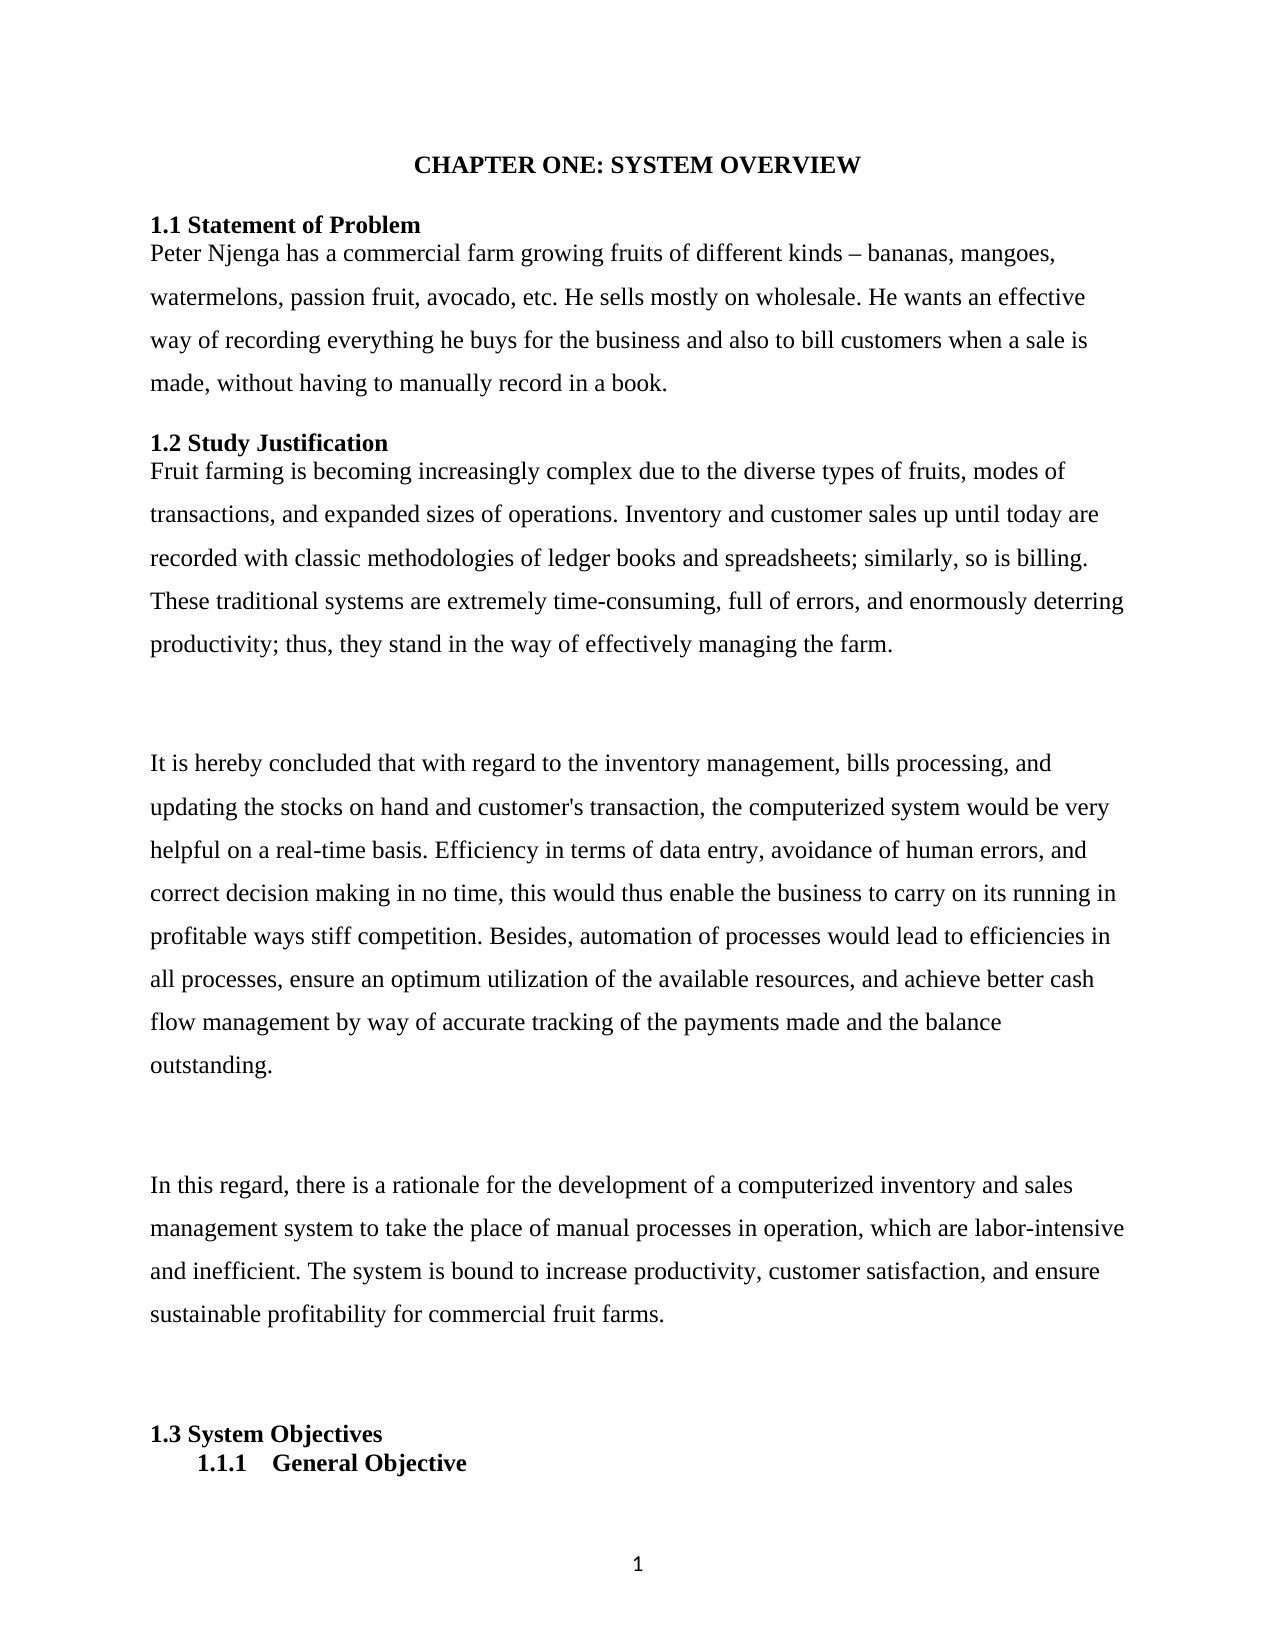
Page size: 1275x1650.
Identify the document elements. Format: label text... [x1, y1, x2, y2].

text In this regard, there is a rationale for the development of a computerized inventory and sales management system to take the place of manual processes in operation, which are labor-intensive and inefficient. The system is bound to increase productivity, customer satisfaction, and ensure sustainable profitability for commercial fruit farms. [150, 1170, 1125, 1328]
subtitle 1.2 Study Justification [150, 428, 1125, 456]
subtitle 1.1 Statement of Problem [150, 210, 1125, 238]
subtitle 1.3 System Objectives [150, 1419, 1125, 1448]
text Fruit farming is becoming increasingly complex due to the diverse types of fruits, modes of transactions, and expanded sizes of operations. Inventory and customer sales up until today are recorded with classic methodologies of ledger books and spreadsheets; similarly, so is billing. These traditional systems are extremely time-consuming, full of errors, and enormously deterring productivity; thus, they stand in the way of effectively managing the farm. [150, 456, 1125, 658]
list General Objective [197, 1448, 1125, 1476]
text Peter Njenga has a commercial farm growing fruits of different kinds – bananas, mangoes, watermelons, passion fruit, avocado, etc. He sells mostly on wholesale. He wants an effective way of recording everything he buys for the business and also to bill customers when a sale is made, without having to manually record in a book. [150, 238, 1125, 397]
text CHAPTER ONE: SYSTEM OVERVIEW [150, 150, 1125, 179]
text It is hereby concluded that with regard to the inventory management, bills processing, and updating the stocks on hand and customer's transaction, the computerized system would be very helpful on a real-time basis. Efficiency in terms of data entry, avoidance of human errors, and correct decision making in no time, this would thus enable the business to carry on its running in profitable ways stiff competition. Besides, automation of processes would lead to efficiencies in all processes, ensure an optimum utilization of the available resources, and achieve better cash flow management by way of accurate tracking of the payments made and the balance outstanding. [150, 748, 1125, 1079]
